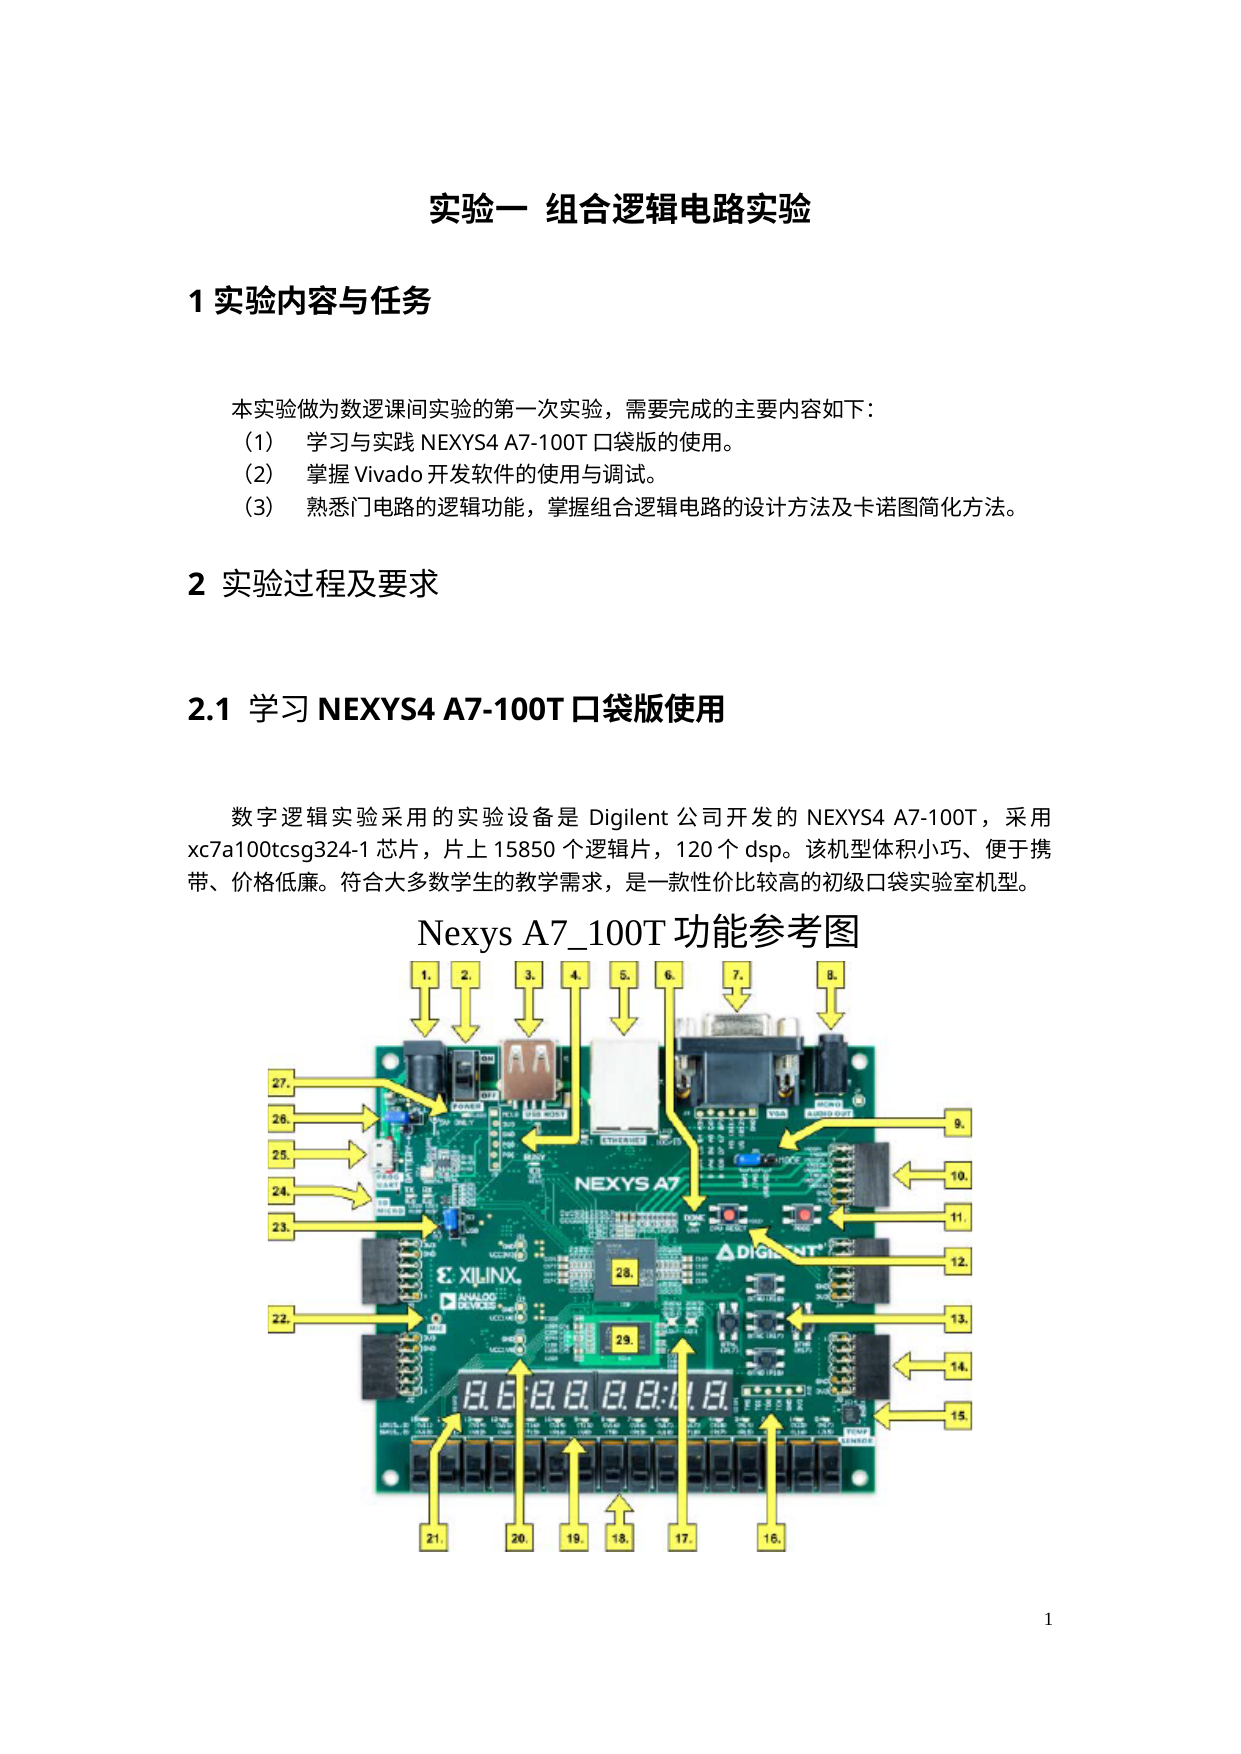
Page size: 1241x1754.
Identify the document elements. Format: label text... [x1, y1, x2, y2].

list 学习与实践NEXYS4 A7-100T口袋版的使用。 [231, 424, 1053, 457]
subtitle 实验一 组合逻辑电路实验 [187, 174, 1053, 239]
text 数字逻辑实验采用的实验设备是Digilent公司开发的NEXYS4 A7-100T，采用xc7a100tcsg324-1芯片，片上15850 个逻辑片，120个dsp。该机型体积小巧、便于携带、价格低廉。符合大多数学生的教学需求，是一款性价比较高的初级口袋实验室机型。 [187, 799, 1053, 897]
list 掌握Vivado开发软件的使用与调试。 [231, 457, 1053, 489]
text 2 实验过程及要求 [187, 549, 1053, 614]
text Nexys A7_100T功能参考图 [187, 897, 1053, 962]
list 熟悉门电路的逻辑功能，掌握组合逻辑电路的设计方法及卡诺图简化方法。 [231, 489, 1053, 522]
text 2.1 学习NEXYS4 A7-100T口袋版使用 [187, 674, 1053, 739]
text 本实验做为数逻课间实验的第一次实验，需要完成的主要内容如下： [187, 392, 1053, 424]
text 1 实验内容与任务 [187, 267, 1053, 332]
